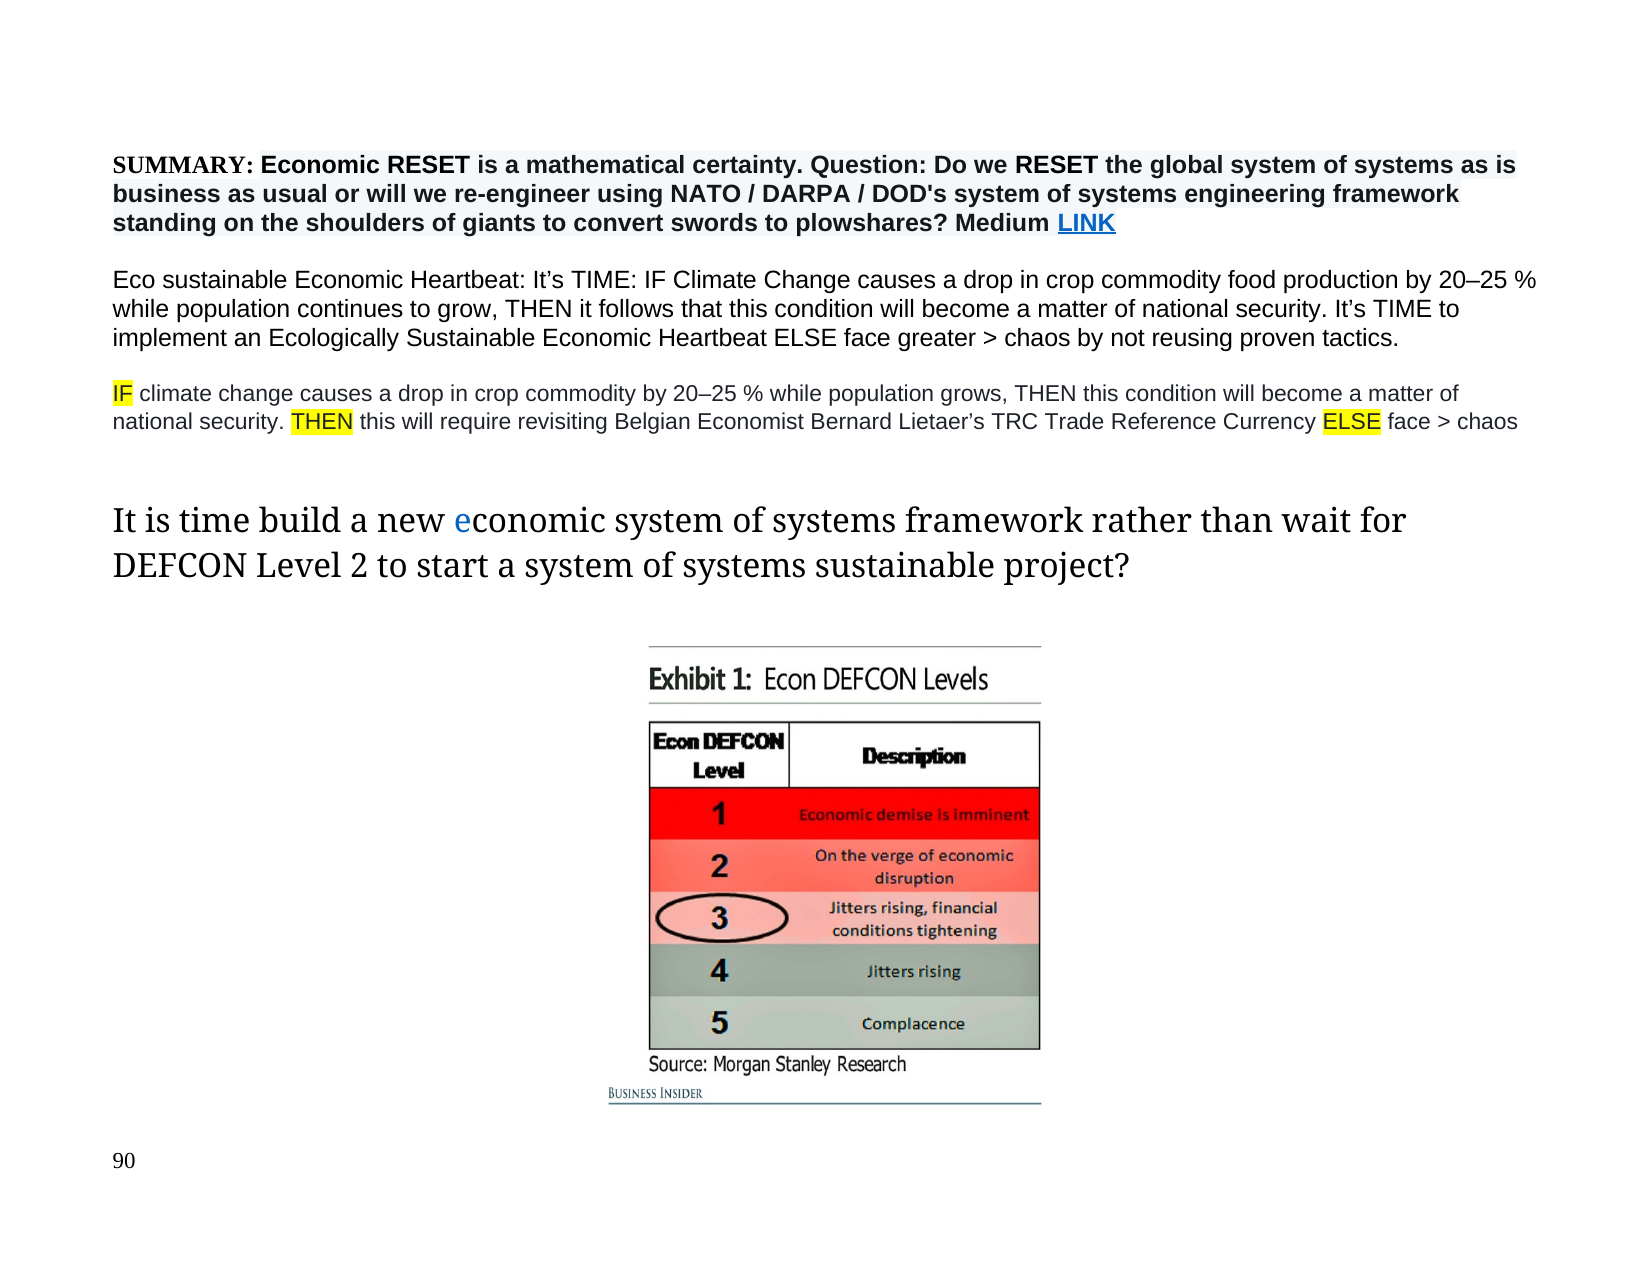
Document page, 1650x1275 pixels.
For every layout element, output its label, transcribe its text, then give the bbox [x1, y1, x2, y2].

text SUMMARY: Economic RESET is a mathematical certainty. Question: Do we RESET the global system of systems as is business as usual or will we re-engineer using NATO / DARPA / DOD's system of systems engineering framework standing on the shoulders of giants to convert swords to plowshares? Medium LINK [1116, 150, 1537, 236]
picture [608, 646, 1042, 1109]
text IF climate change causes a drop in crop commodity by 20–25 % while population grows, THEN this condition will become a matter of national security. THEN this will require revisiting Belgian Economist Bernard Lietaer’s TRC Trade Reference Currency ELSE face > chaos [112, 380, 1537, 435]
text It is time build a new economic system of systems framework rather than wait for DEFCON Level 2 to start a system of systems sustainable project? [112, 496, 1537, 587]
